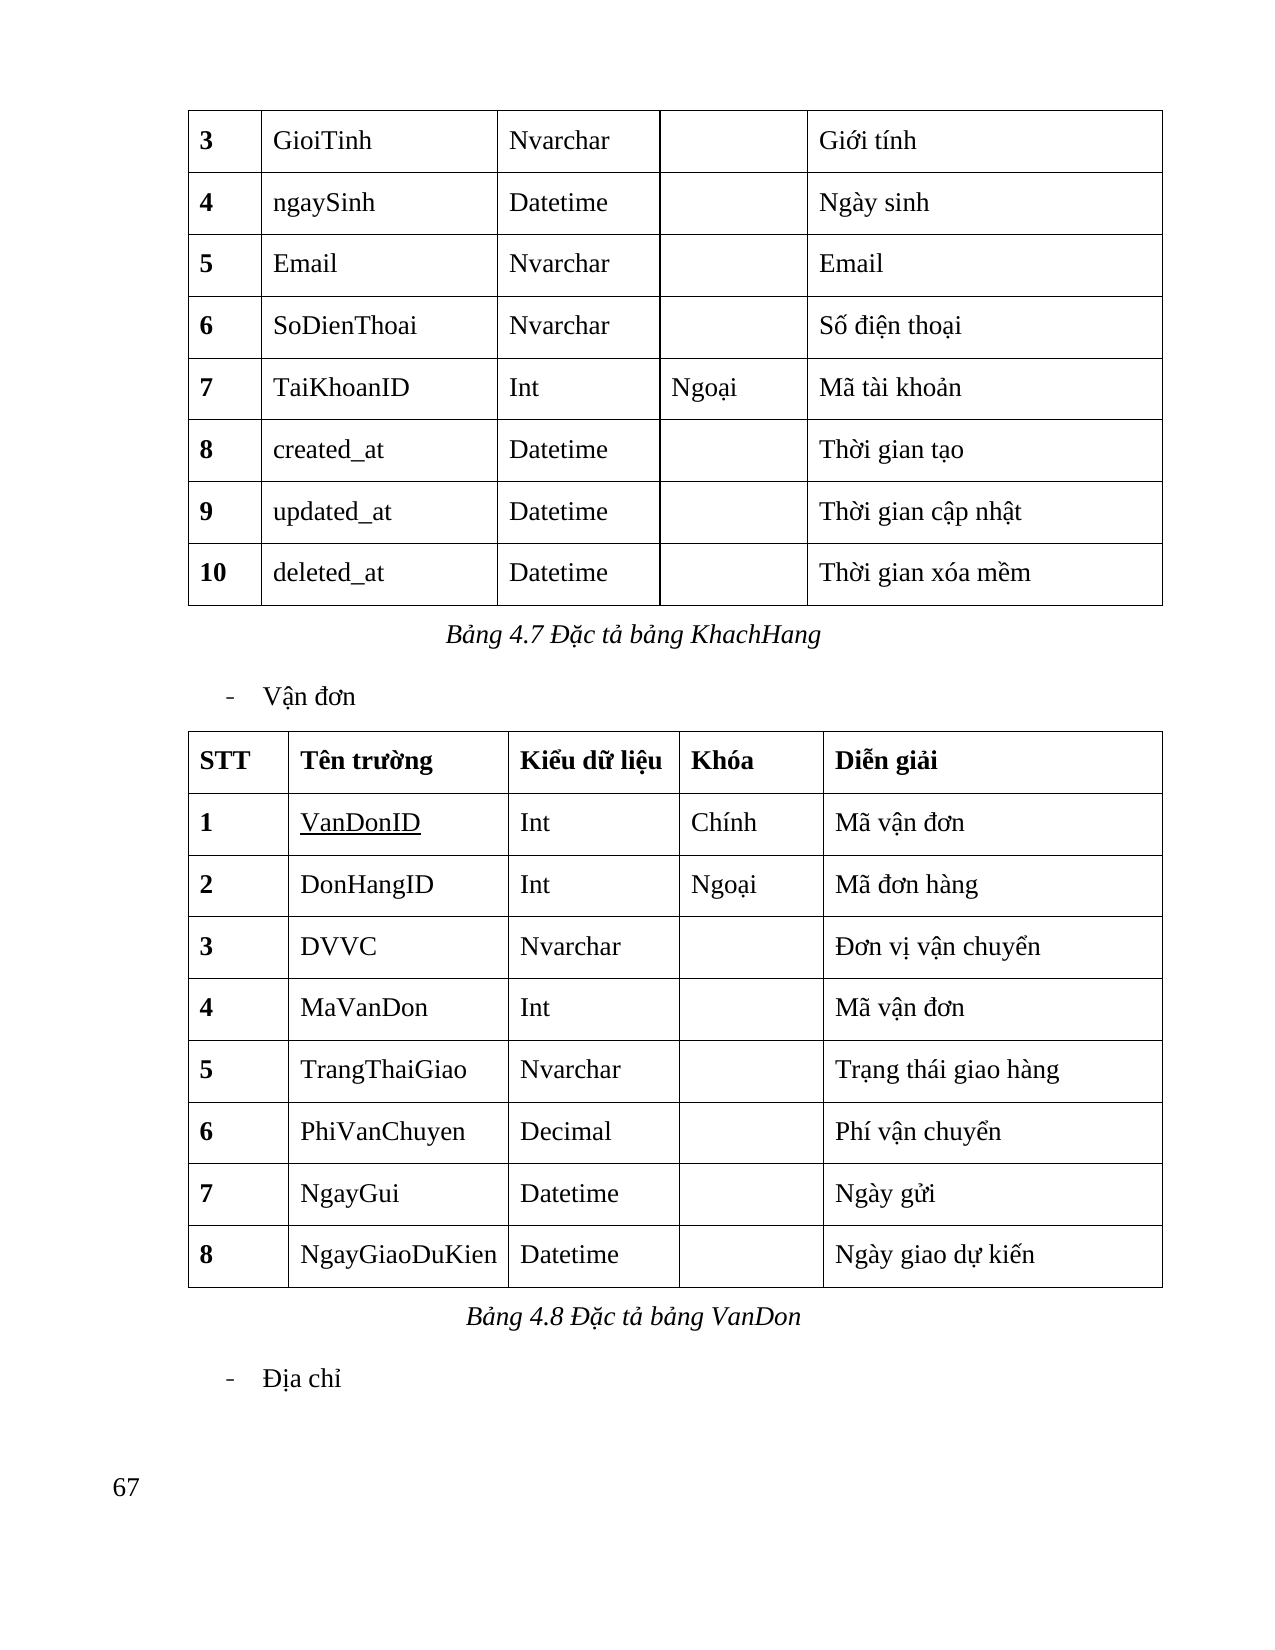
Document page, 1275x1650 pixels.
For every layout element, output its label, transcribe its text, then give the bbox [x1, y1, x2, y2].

table_cell [661, 482, 807, 543]
table_cell Email [262, 235, 497, 296]
table_cell Đơn vị vận chuyển [824, 917, 1162, 978]
table_cell Datetime [498, 420, 659, 481]
table_cell Nvarchar [509, 917, 679, 978]
table_cell 7 [189, 1164, 288, 1225]
table_cell Decimal [509, 1103, 679, 1163]
table_cell Thời gian cập nhật [808, 482, 1162, 543]
table_cell TrangThaiGiao [289, 1041, 508, 1102]
table_cell Ngày sinh [808, 173, 1162, 234]
table_cell 6 [189, 1103, 288, 1163]
table_cell 1 [189, 794, 288, 854]
table_cell MaVanDon [289, 979, 508, 1040]
table_header Khóa [680, 732, 823, 793]
table_cell 7 [189, 359, 261, 419]
table_cell Email [808, 235, 1162, 296]
table_cell Nvarchar [498, 235, 659, 296]
table_cell NgayGiaoDuKien [289, 1226, 508, 1287]
table_cell 3 [189, 111, 261, 172]
table_cell Int [509, 794, 679, 854]
text Bảng 4.7 Đặc tả bảng KhachHang [112, 618, 1157, 649]
table_cell 3 [189, 917, 288, 978]
table_cell Ngoại [680, 856, 823, 916]
table_cell [680, 1041, 823, 1102]
table_cell 10 [189, 544, 261, 604]
table_cell GioiTinh [262, 111, 497, 172]
table_cell Int [498, 359, 659, 419]
table_header STT [189, 732, 288, 793]
table_cell updated_at [262, 482, 497, 543]
table_cell Ngày gửi [824, 1164, 1162, 1225]
table_cell [661, 544, 807, 604]
table_cell Int [509, 856, 679, 916]
table_cell 5 [189, 235, 261, 296]
table_header Kiểu dữ liệu [509, 732, 679, 793]
table_cell 8 [189, 1226, 288, 1287]
table_cell Datetime [509, 1226, 679, 1287]
table_cell created_at [262, 420, 497, 481]
table_cell Thời gian xóa mềm [808, 544, 1162, 604]
table_header Tên trường [289, 732, 508, 793]
table_cell Trạng thái giao hàng [824, 1041, 1162, 1102]
table_cell [680, 1164, 823, 1225]
table_cell 2 [189, 856, 288, 916]
table_cell [661, 111, 807, 172]
table_cell [680, 979, 823, 1040]
table_cell [680, 1103, 823, 1163]
table_cell Mã đơn hàng [824, 856, 1162, 916]
table_cell 9 [189, 482, 261, 543]
table_cell Nvarchar [498, 111, 659, 172]
table_cell [680, 1226, 823, 1287]
table_cell Datetime [498, 173, 659, 234]
table_cell Datetime [509, 1164, 679, 1225]
table_cell deleted_at [262, 544, 497, 604]
table_cell Datetime [498, 544, 659, 604]
table_cell VanDonID [289, 794, 508, 854]
table_cell DonHangID [289, 856, 508, 916]
table_cell Phí vận chuyển [824, 1103, 1162, 1163]
table_cell PhiVanChuyen [289, 1103, 508, 1163]
table_cell Thời gian tạo [808, 420, 1162, 481]
table_cell SoDienThoai [262, 297, 497, 357]
list Địa chỉ [225, 1360, 1162, 1395]
table_cell 8 [189, 420, 261, 481]
table_cell [661, 420, 807, 481]
table_cell [680, 917, 823, 978]
table_cell Nvarchar [498, 297, 659, 357]
table_cell Mã vận đơn [824, 979, 1162, 1040]
table_cell Ngoại [661, 359, 807, 419]
table_cell Mã tài khoản [808, 359, 1162, 419]
table_cell 6 [189, 297, 261, 357]
table_cell Chính [680, 794, 823, 854]
table_cell Int [509, 979, 679, 1040]
table_cell Datetime [498, 482, 659, 543]
table_cell Giới tính [808, 111, 1162, 172]
table_cell 4 [189, 979, 288, 1040]
table_cell 5 [189, 1041, 288, 1102]
table_cell [661, 235, 807, 296]
table_cell 4 [189, 173, 261, 234]
table_cell Nvarchar [509, 1041, 679, 1102]
table_header Diễn giải [824, 732, 1162, 793]
table_cell [661, 297, 807, 357]
table_cell Ngày giao dự kiến [824, 1226, 1162, 1287]
list Vận đơn [225, 677, 1162, 713]
table_cell Mã vận đơn [824, 794, 1162, 854]
table_cell Số điện thoại [808, 297, 1162, 357]
table_cell [661, 173, 807, 234]
table_cell TaiKhoanID [262, 359, 497, 419]
text Bảng 4.8 Đặc tả bảng VanDon [112, 1301, 1157, 1332]
table_cell ngaySinh [262, 173, 497, 234]
table_cell DVVC [289, 917, 508, 978]
table_cell NgayGui [289, 1164, 508, 1225]
